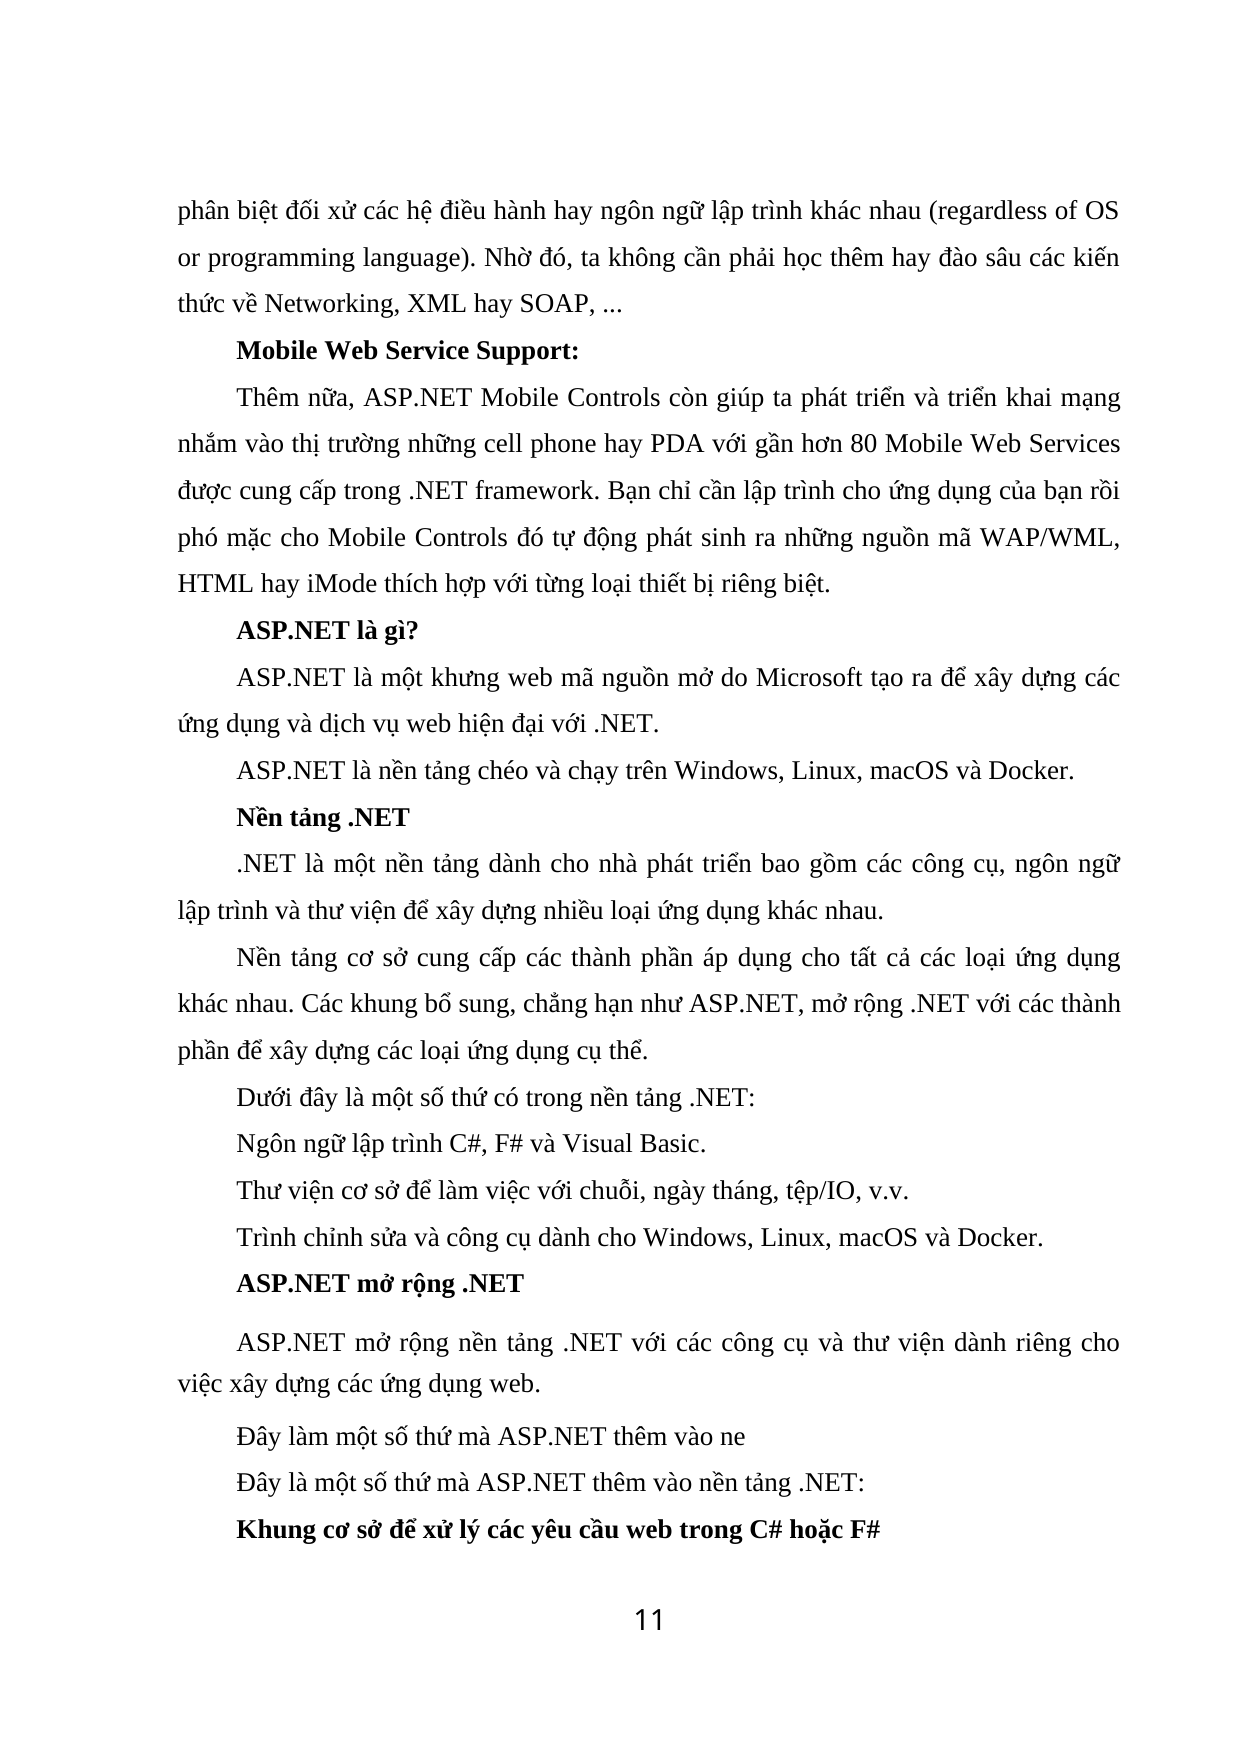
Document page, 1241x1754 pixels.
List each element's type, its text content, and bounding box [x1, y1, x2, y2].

text ASP.NET mở rộng nền tảng .NET với các công cụ và thư viện dành riêng cho việc xây dựng các ứng dụng web. [177, 1327, 1122, 1398]
text ASP.NET là gì? [177, 614, 1122, 645]
text Đây làm một số thứ mà ASP.NET thêm vào ne [177, 1420, 1122, 1451]
text Khung cơ sở để xử lý các yêu cầu web trong C# hoặc F# [177, 1513, 1122, 1544]
text Trình chỉnh sửa và công cụ dành cho Windows, Linux, macOS và Docker. [177, 1221, 1122, 1252]
text Mobile Web Service Support: [177, 334, 1122, 365]
text Thêm nữa, ASP.NET Mobile Controls còn giúp ta phát triển và triển khai mạng nhắm vào thị trường những cell phone hay PDA với gần hơn 80 Mobile Web Services được cung cấp trong .NET framework. Bạn chỉ cần lập trình cho ứng dụng của bạn rồi phó mặc cho Mobile Controls đó tự động phát sinh ra những nguồn mã WAP/WML, HTML hay iMode thích hợp với từng loại thiết bị riêng biệt. [177, 381, 1122, 598]
text Dưới đây là một số thứ có trong nền tảng .NET: [177, 1081, 1122, 1112]
text Thư viện cơ sở để làm việc với chuỗi, ngày tháng, tệp/IO, v.v. [177, 1174, 1122, 1205]
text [177, 194, 1122, 318]
text Đây là một số thứ mà ASP.NET thêm vào nền tảng .NET: [177, 1467, 1122, 1498]
text Nền tảng .NET [177, 801, 1122, 832]
text Ngôn ngữ lập trình C#, F# và Visual Basic. [177, 1127, 1122, 1158]
text Nền tảng cơ sở cung cấp các thành phần áp dụng cho tất cả các loại ứng dụng khác nhau. Các khung bổ sung, chẳng hạn như ASP.NET, mở rộng .NET với các thành phần để xây dựng các loại ứng dụng cụ thể. [177, 941, 1122, 1065]
text ASP.NET là nền tảng chéo và chạy trên Windows, Linux, macOS và Docker. [177, 754, 1122, 785]
text .NET là một nền tảng dành cho nhà phát triển bao gồm các công cụ, ngôn ngữ lập trình và thư viện để xây dựng nhiều loại ứng dụng khác nhau. [177, 847, 1122, 925]
text ASP.NET mở rộng .NET [177, 1267, 1122, 1298]
text ASP.NET là một khưng web mã nguồn mở do Microsoft tạo ra để xây dựng các ứng dụng và dịch vụ web hiện đại với .NET. [177, 661, 1122, 738]
